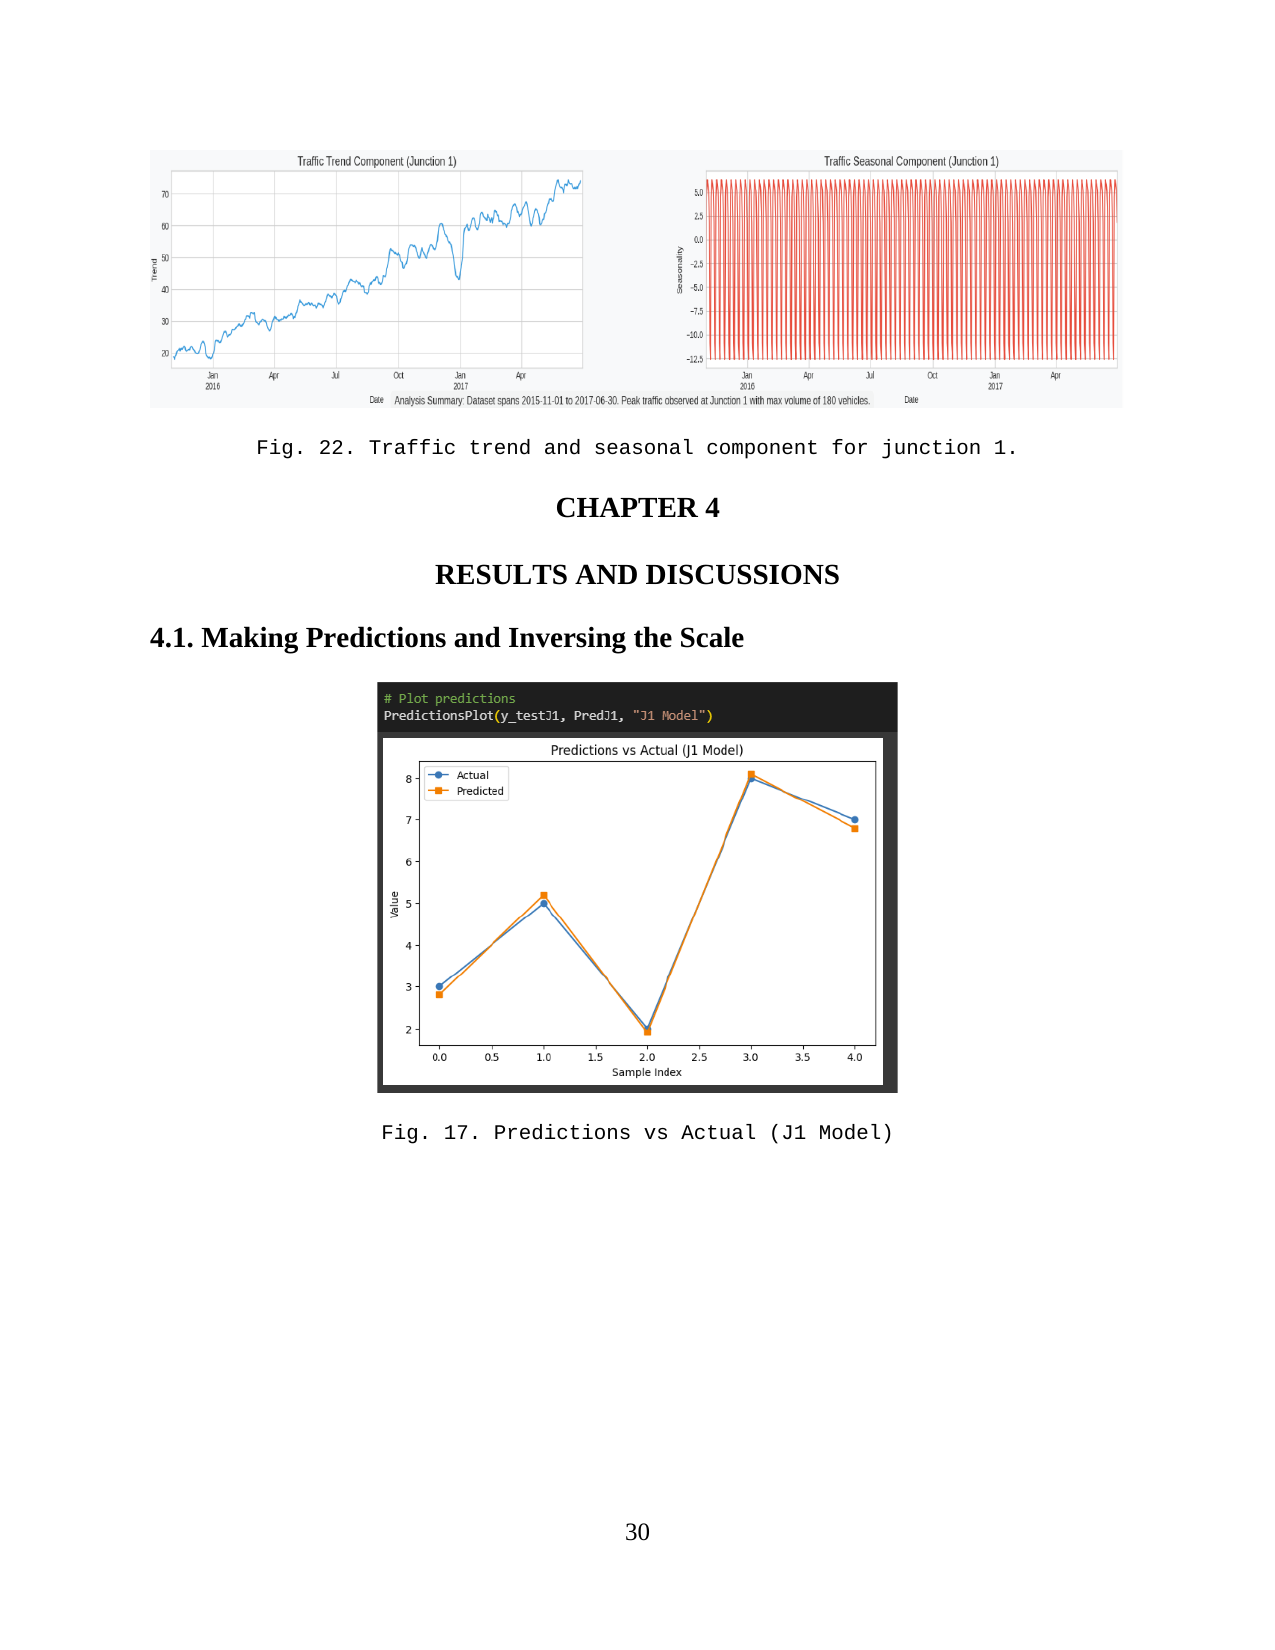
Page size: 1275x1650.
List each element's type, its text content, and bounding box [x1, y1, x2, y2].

text Fig. 22. Traffic trend and seasonal component for junction 1. [150, 437, 1125, 461]
text CHAPTER 4 [150, 490, 1125, 523]
picture [150, 150, 1124, 408]
text Fig. 17. Predictions vs Actual (J1 Model) [150, 1122, 1125, 1146]
text RESULTS AND DISCUSSIONS [150, 557, 1125, 591]
picture [377, 682, 898, 1093]
text 4.1. Making Predictions and Inversing the Scale [150, 620, 1125, 653]
